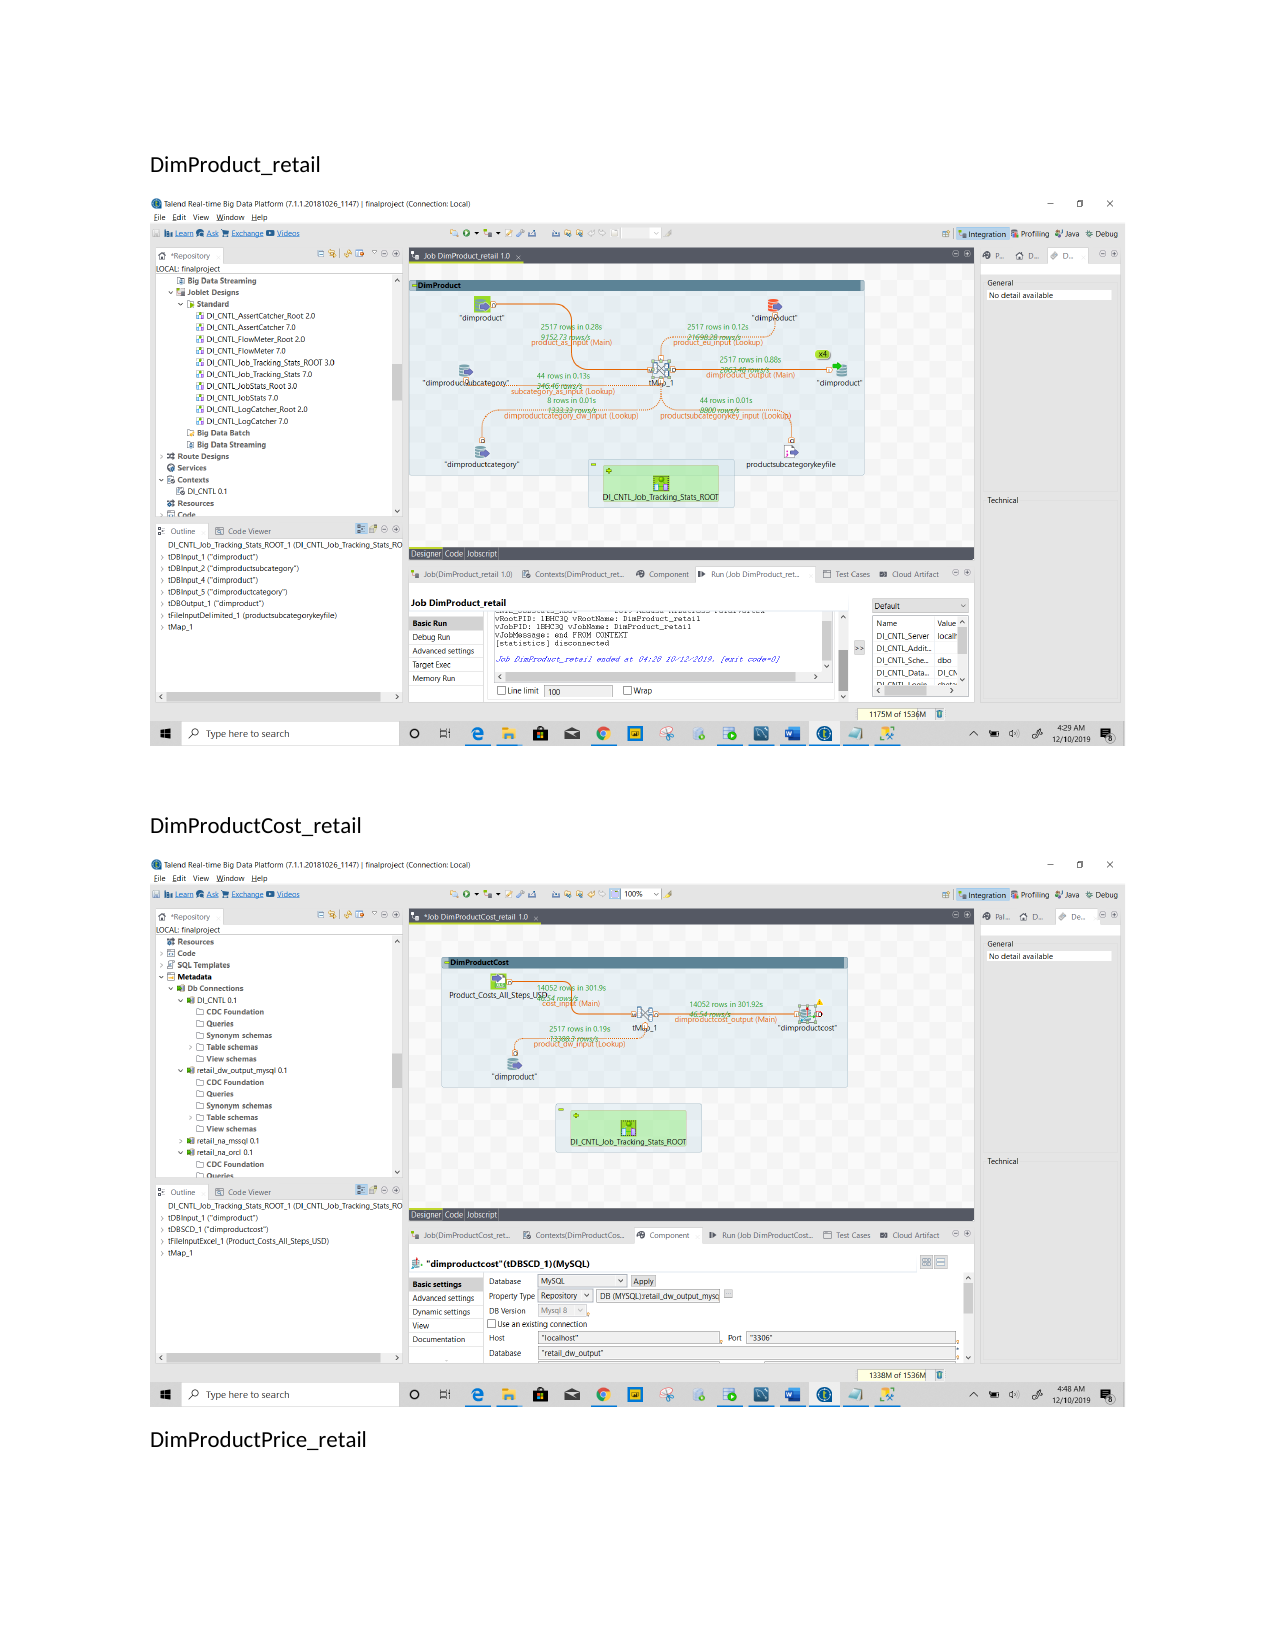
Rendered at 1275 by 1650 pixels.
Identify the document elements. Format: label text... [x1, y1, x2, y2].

picture [150, 857, 1125, 1407]
text DimProductCost_retail [150, 811, 1125, 839]
picture [150, 196, 1125, 746]
text DimProduct_retail [150, 150, 1125, 178]
text DimProductPrice_retail [150, 1425, 1125, 1453]
